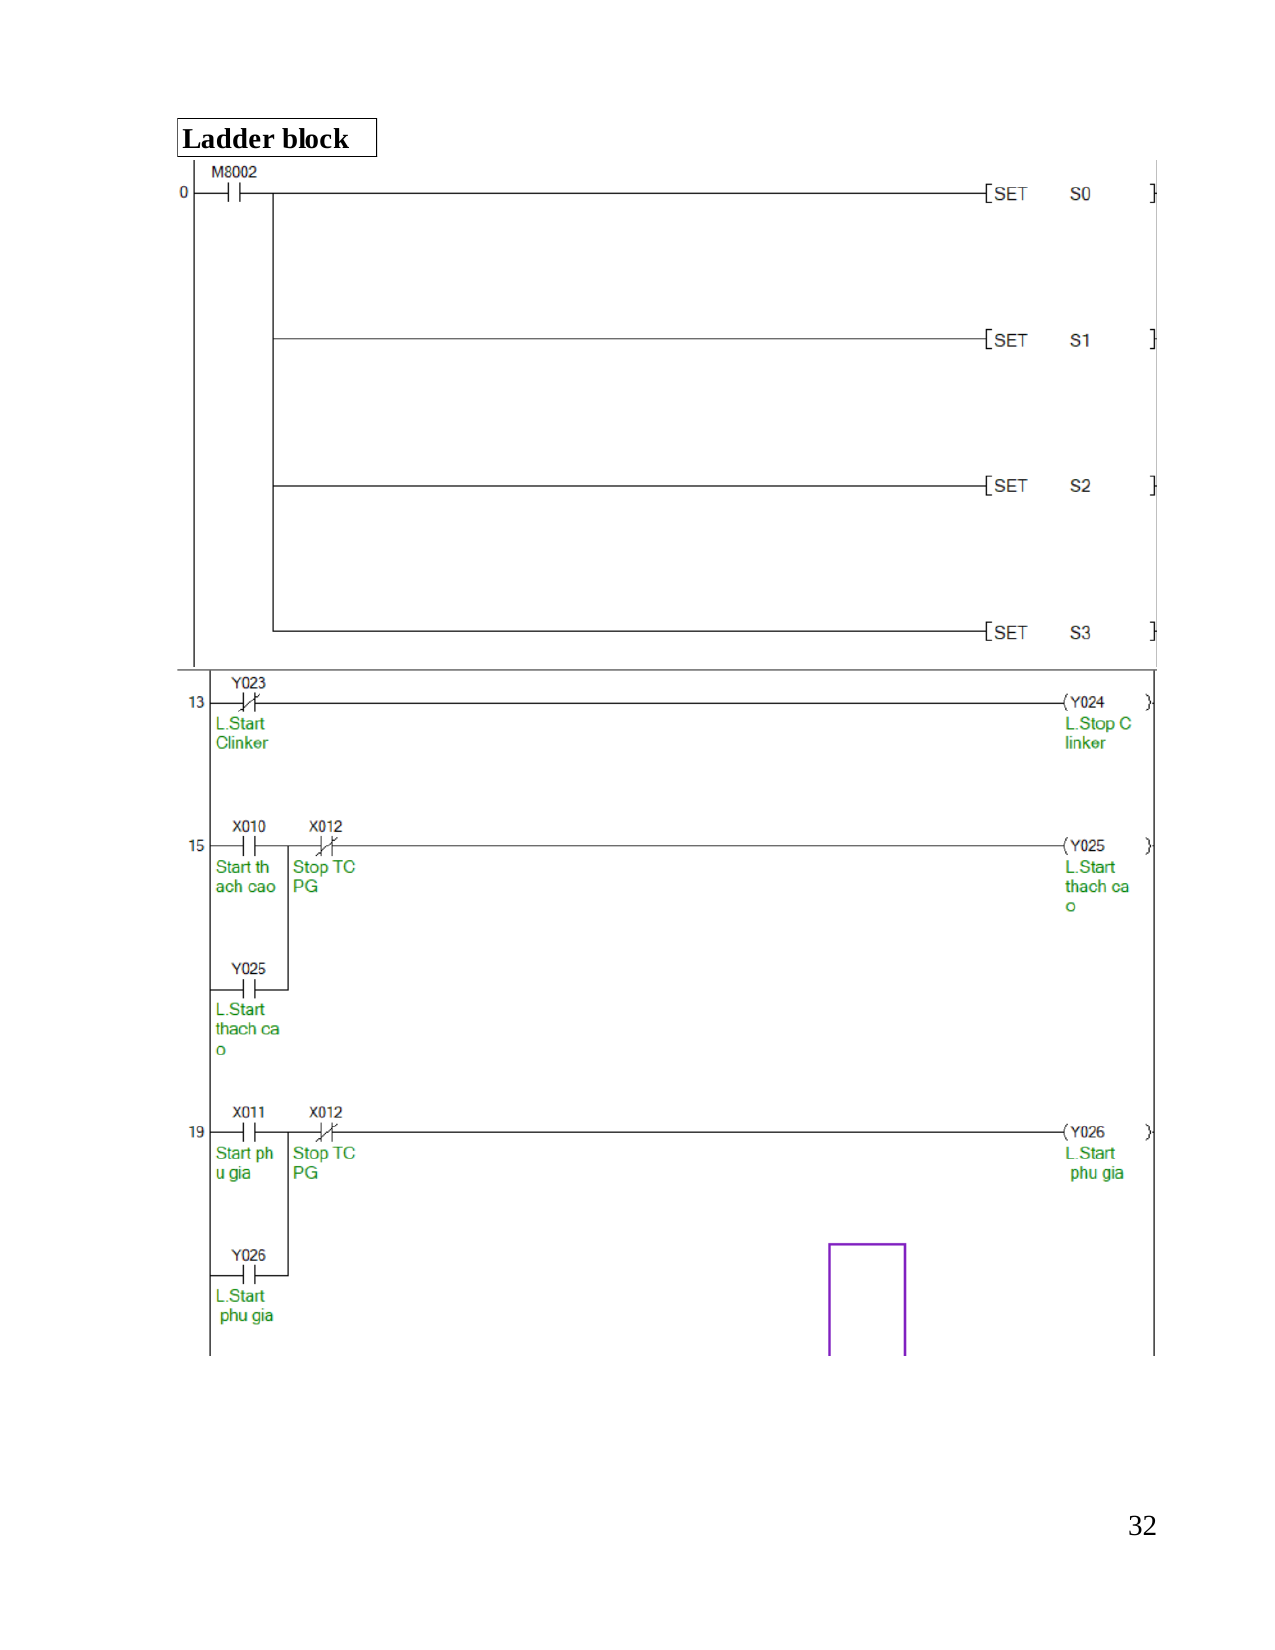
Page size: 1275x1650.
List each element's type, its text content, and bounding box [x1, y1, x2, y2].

subtitle V. Mô phỏng, phân tích và đánh giá kết quả [177, 118, 1157, 156]
picture [177, 747, 1157, 1434]
picture [177, 238, 1157, 745]
